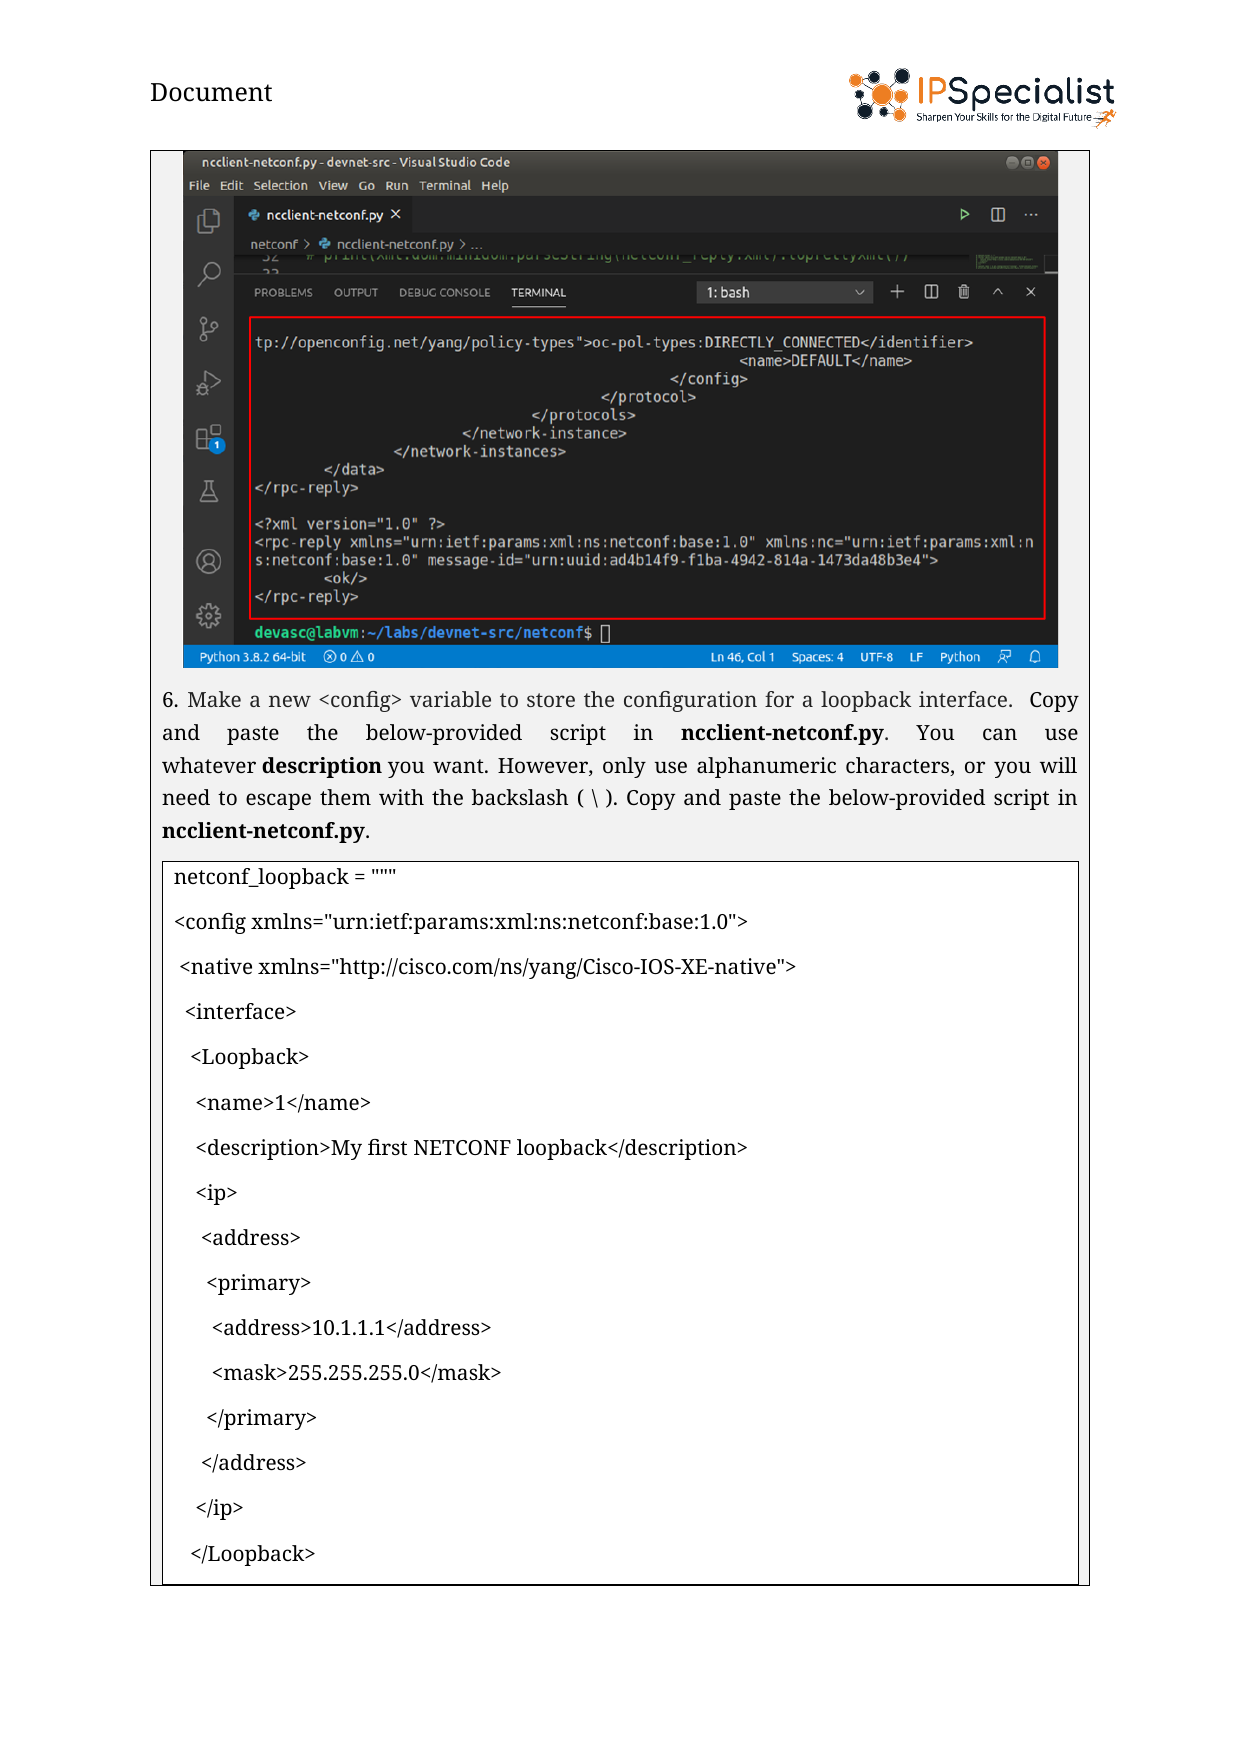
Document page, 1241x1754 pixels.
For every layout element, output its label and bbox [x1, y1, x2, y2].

picture [843, 54, 1121, 136]
picture [182, 151, 1059, 668]
table_header [151, 151, 1089, 1585]
